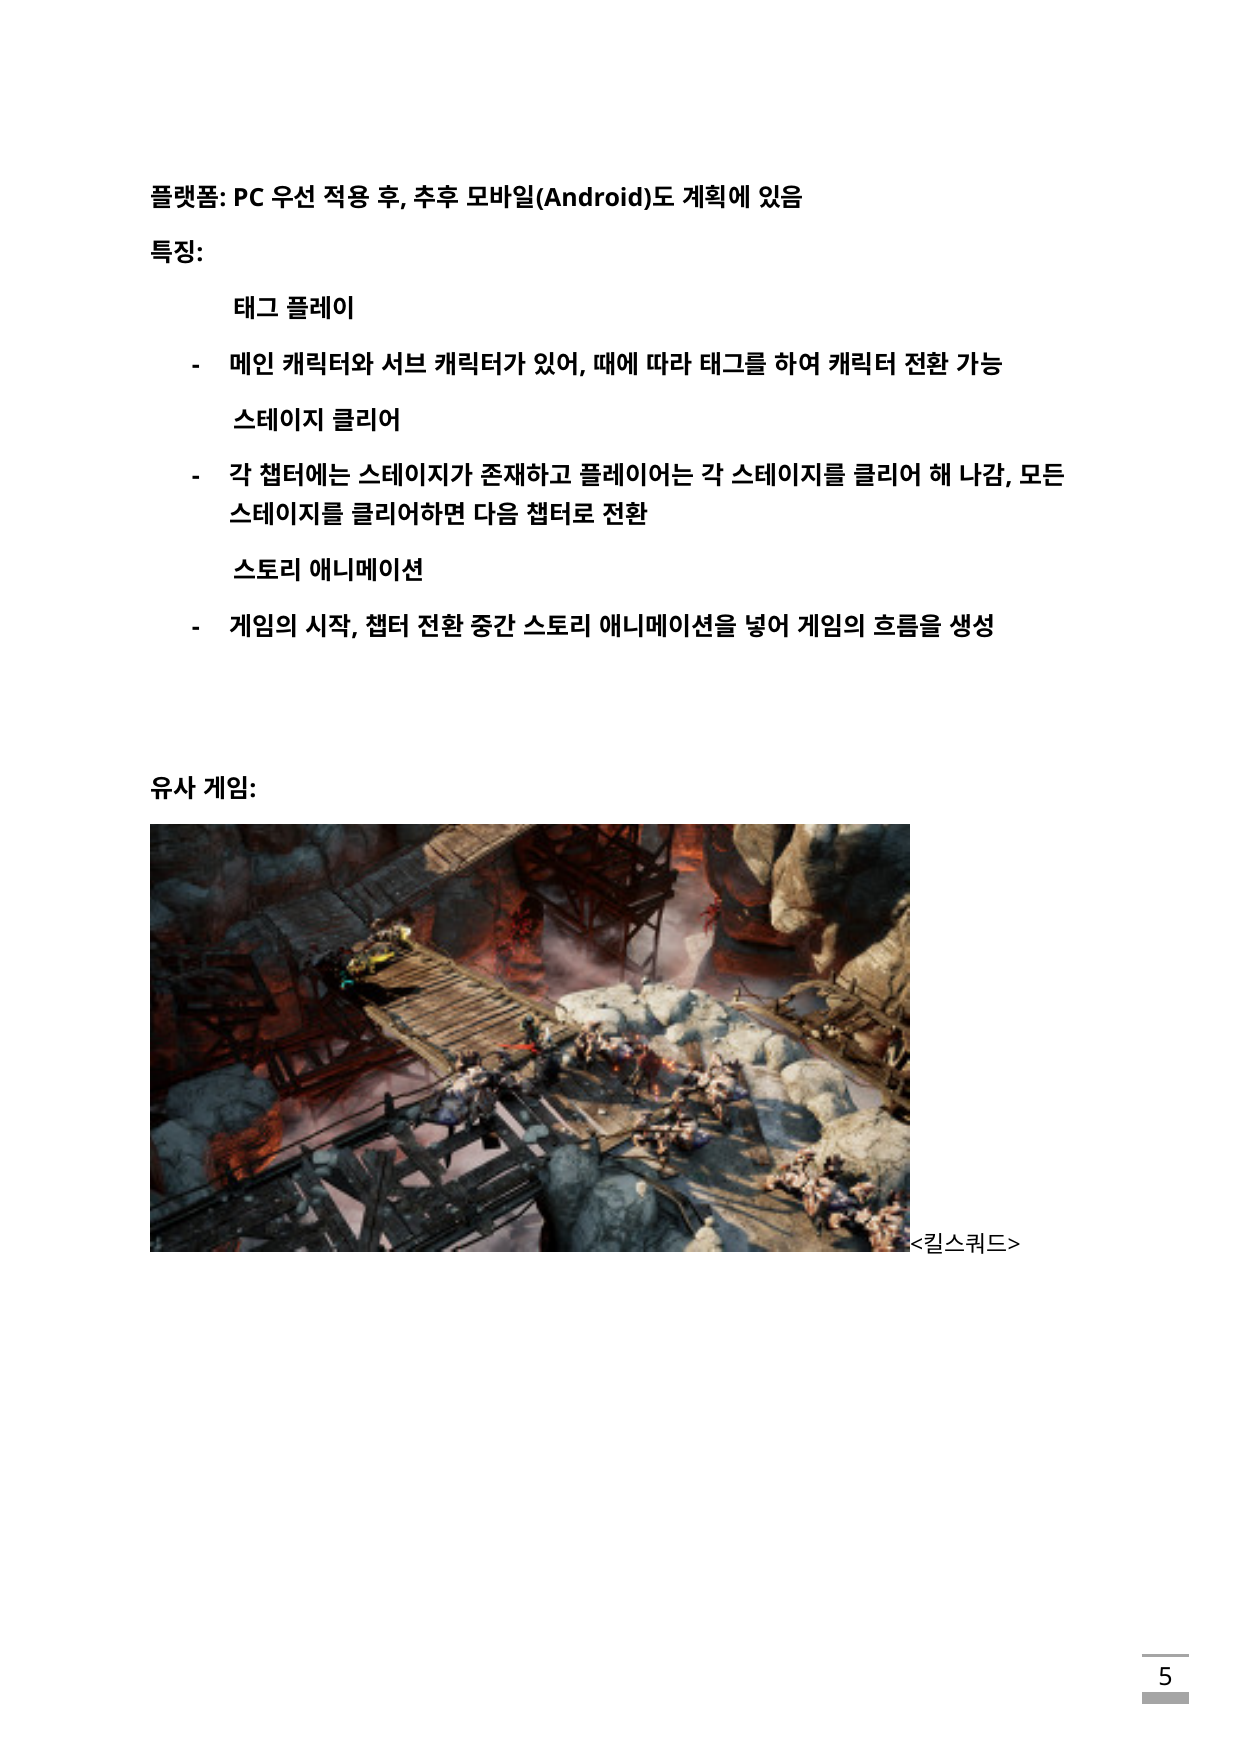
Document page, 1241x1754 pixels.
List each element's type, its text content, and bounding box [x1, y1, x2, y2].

text 특징: [150, 233, 1090, 269]
text 유사 게임: [150, 769, 1090, 805]
text 태그 플레이 [150, 289, 1090, 325]
list 메인 캐릭터와 서브 캐릭터가 있어, 때에 따라 태그를 하여 캐릭터 전환 가능 [192, 344, 1090, 381]
list 각 챕터에는 스테이지가 존재하고 플레이어는 각 스테이지를 클리어 해 나감, 모든 스테이지를 클리어하면 다음 챕터로 전환 [192, 456, 1090, 531]
text 스테이지 클리어 [150, 400, 1090, 436]
list 게임의 시작, 챕터 전환 중간 스토리 애니메이션을 넣어 게임의 흐름을 생성 [192, 606, 1090, 643]
text 플랫폼: PC 우선 적용 후, 추후 모바일(Android)도 계획에 있음 [150, 177, 1090, 213]
picture [150, 824, 910, 1252]
text 스토리 애니메이션 [150, 551, 1090, 587]
